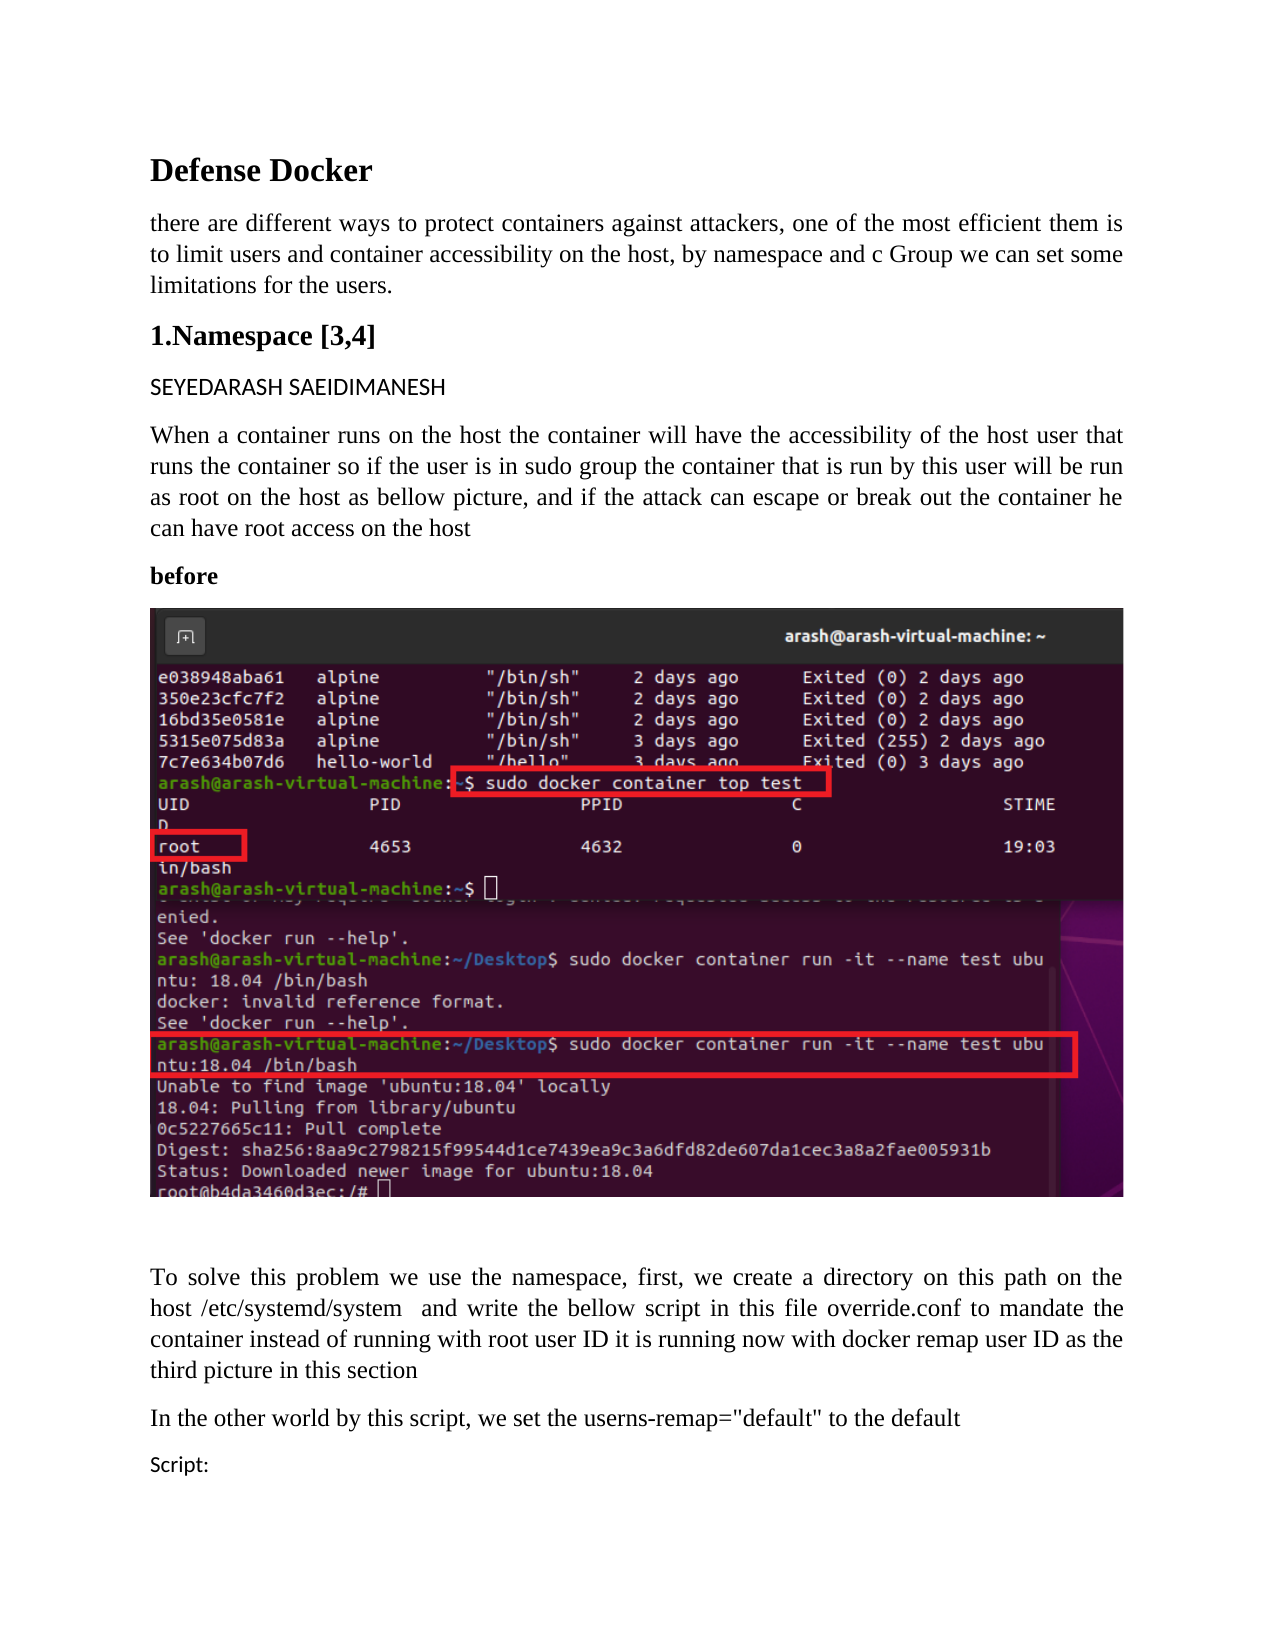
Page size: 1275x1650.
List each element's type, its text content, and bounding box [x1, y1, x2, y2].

text In the other world by this script, we set the userns-remap="default" to the default [150, 1403, 1125, 1432]
picture [150, 608, 1124, 1197]
text SEYEDARASH SAEIDIMANESH [150, 371, 1125, 401]
text Defense Docker [150, 150, 1125, 188]
text To solve this problem we use the namespace, first, we create a directory on this path on the host /etc/systemd/system and write the bellow script in this file override.conf to mandate the container instead of running with root user ID it is running now with docker remap user ID as the third picture in this section [150, 1262, 1125, 1384]
text 1.Namespace [3,4] [150, 318, 1125, 351]
text When a container runs on the host the container will have the accessibility of the host user that runs the container so if the user is in sudo group the container that is run by this user will be run as root on the host as bellow picture, and if the attack can escape or break out the container he can have root access on the host [150, 420, 1125, 542]
text Script: [150, 1451, 1125, 1478]
text before [150, 561, 1125, 590]
text there are different ways to protect containers against attackers, one of the most efficient them is to limit users and container accessibility on the host, by namespace and c Group we can set some limitations for the users. [150, 208, 1125, 299]
